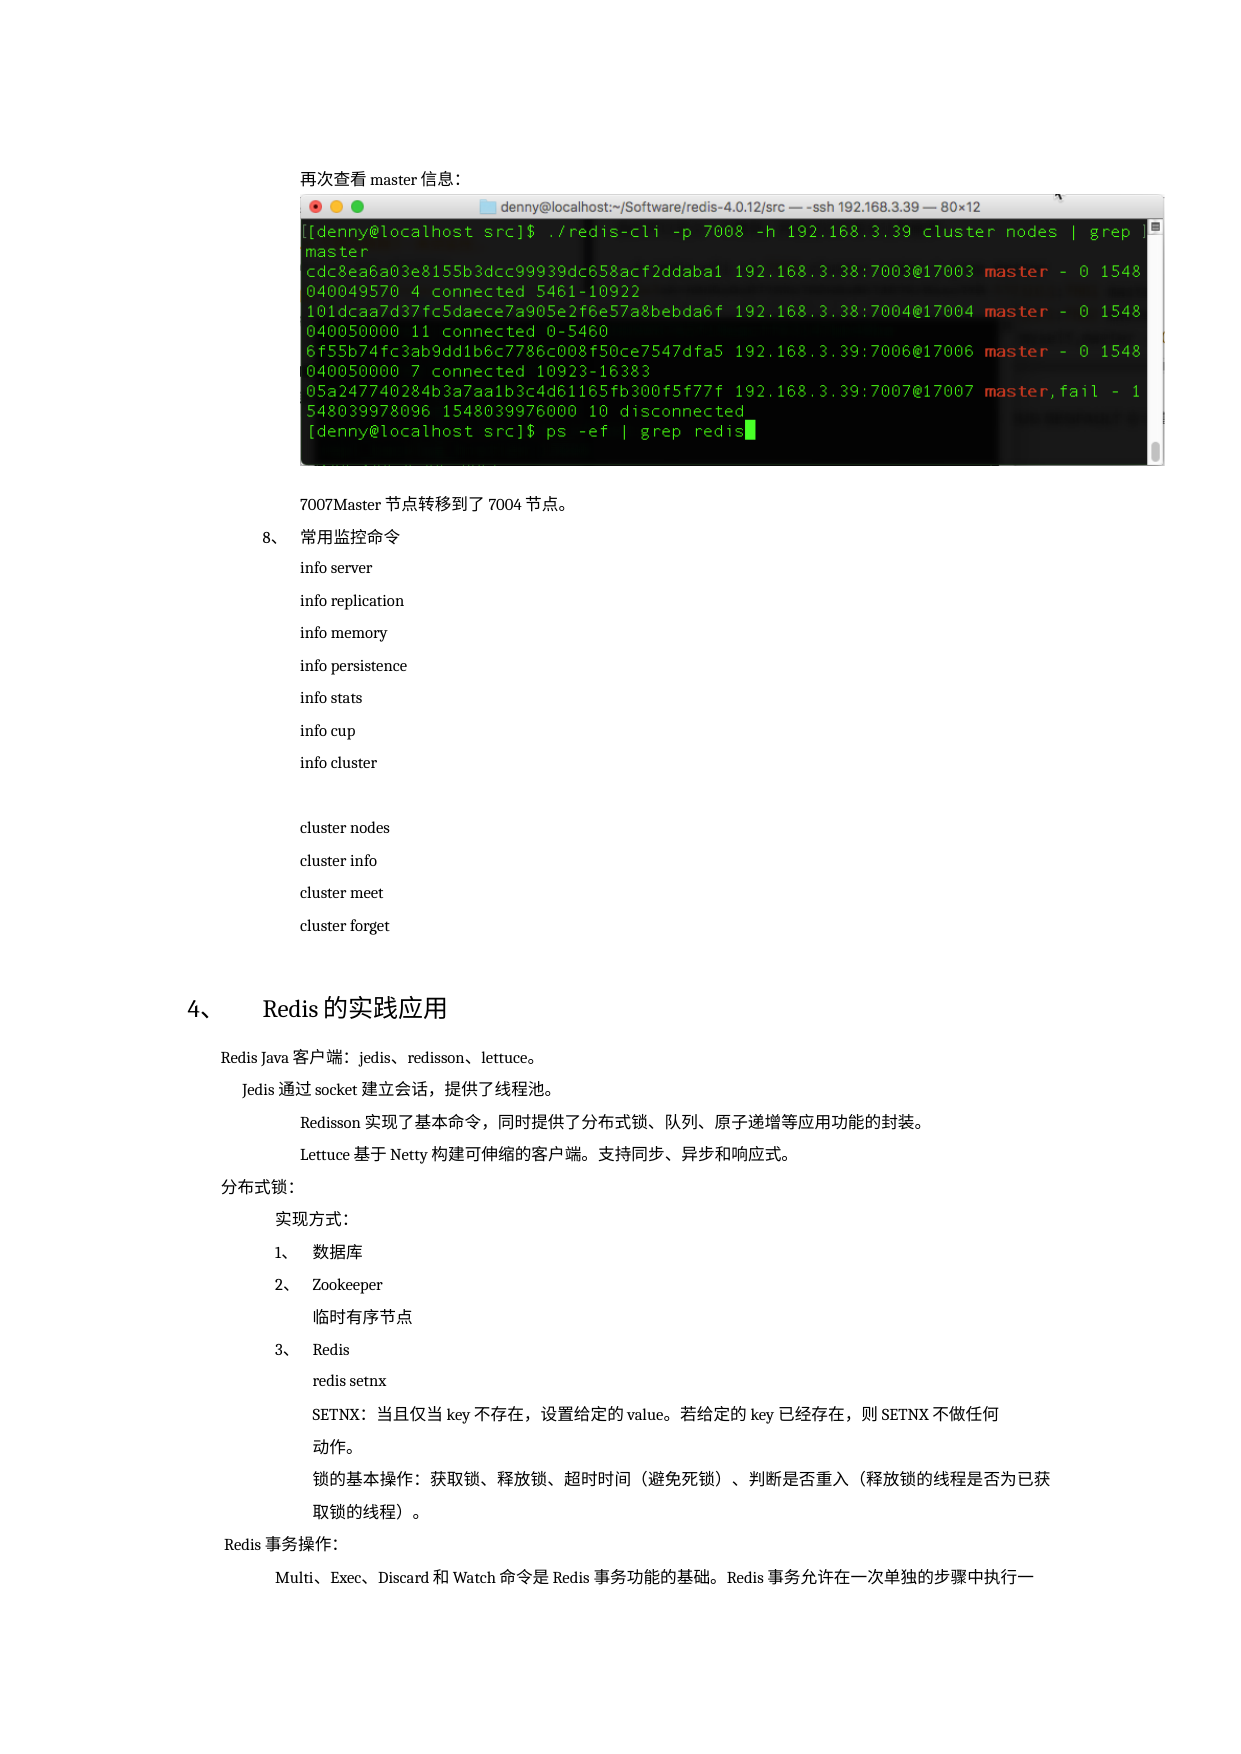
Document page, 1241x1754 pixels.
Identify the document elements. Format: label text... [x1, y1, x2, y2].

list 锁的基本操作：获取锁、释放锁、超时时间（避免死锁）、判断是否重入（释放锁的线程是否为已获取锁的线程）。 [312, 1462, 1053, 1527]
list cluster nodes [300, 812, 1053, 844]
list Redis [275, 1332, 1053, 1364]
list 常用监控命令 [262, 519, 1053, 552]
list 数据库 [275, 1234, 1053, 1267]
text Redis事务操作： [187, 1527, 1053, 1559]
list Redis的实践应用 [187, 974, 1053, 1039]
list info memory [300, 617, 1053, 649]
list 7007Master节点转移到了 7004节点。 [300, 487, 1053, 519]
list info cluster [300, 747, 1053, 779]
text 分布式锁： [187, 1169, 1053, 1202]
text Multi、Exec、Discard和Watch命令是Redis 事务功能的基础。Redis事务允许在一次单独的步骤中执行一 [187, 1559, 1053, 1592]
list info server [300, 552, 1053, 584]
text Redis Java客户端：jedis、redisson、lettuce。 [187, 1039, 1053, 1072]
list 再次查看master信息： [300, 162, 1053, 194]
list info stats [300, 682, 1053, 714]
list cluster forget [300, 909, 1053, 942]
text Jedis 通过socket建立会话，提供了线程池。 [187, 1072, 1053, 1104]
list redis setnx [312, 1364, 1053, 1397]
picture [300, 194, 1165, 466]
list 临时有序节点 [312, 1299, 1053, 1332]
list info cup [300, 714, 1053, 747]
list cluster info [300, 844, 1053, 877]
text 实现方式： [187, 1202, 1053, 1234]
list info replication [300, 584, 1053, 617]
list Lettuce基于Netty构建可伸缩的客户端。支持同步、异步和响应式。 [300, 1137, 1053, 1169]
list info persistence [300, 649, 1053, 682]
text 动作。 [187, 1429, 1053, 1462]
list cluster meet [300, 877, 1053, 909]
list Redisson实现了基本命令，同时提供了分布式锁、队列、原子递增等应用功能的封装。 [300, 1104, 1053, 1137]
text SETNX：当且仅当 key 不存在，设置给定的value。若给定的 key 已经存在，则 SETNX 不做任何 [187, 1397, 1053, 1429]
list Zookeeper [275, 1267, 1053, 1299]
